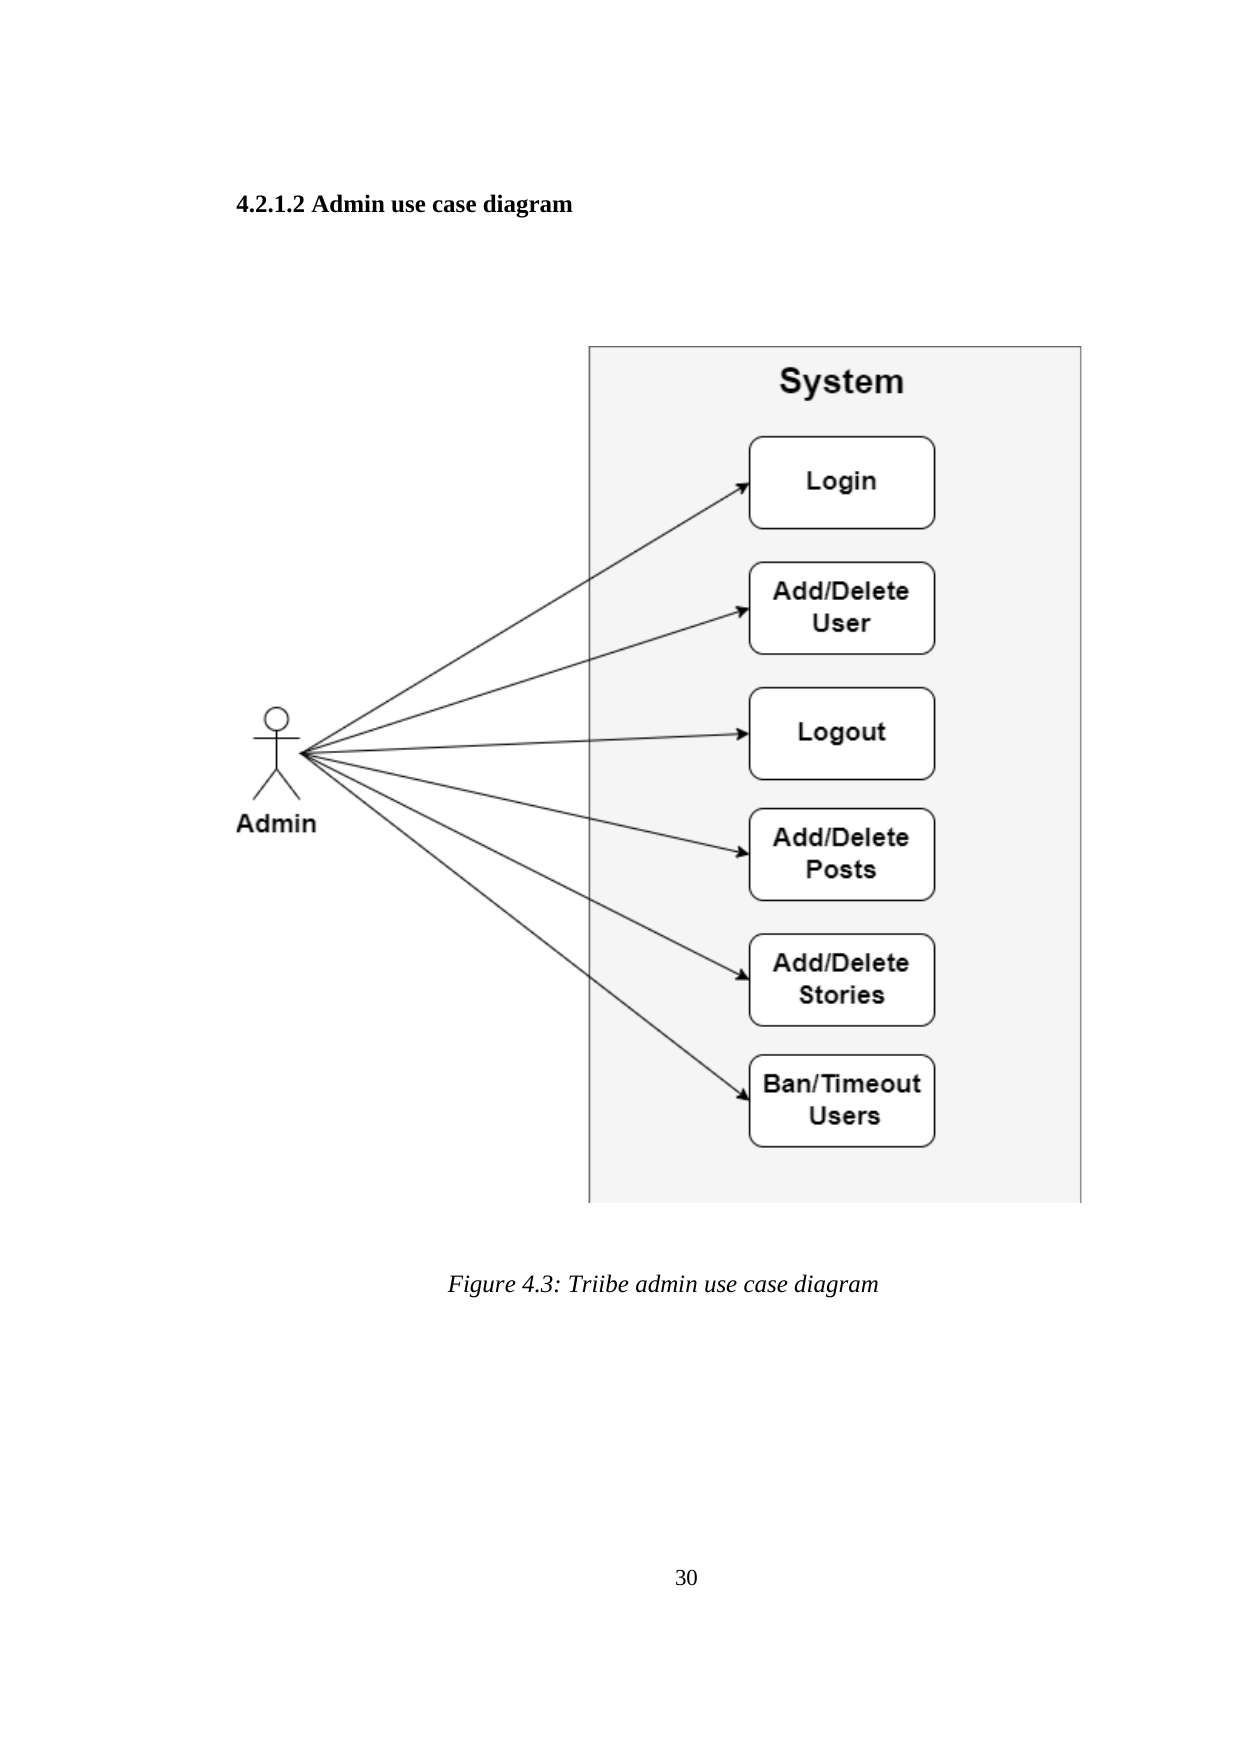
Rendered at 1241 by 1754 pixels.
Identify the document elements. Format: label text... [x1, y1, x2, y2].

picture [236, 346, 1082, 1203]
title Figure 4.3: Triibe admin use case diagram [236, 1269, 1090, 1298]
subtitle Admin use case diagram [236, 189, 1090, 218]
